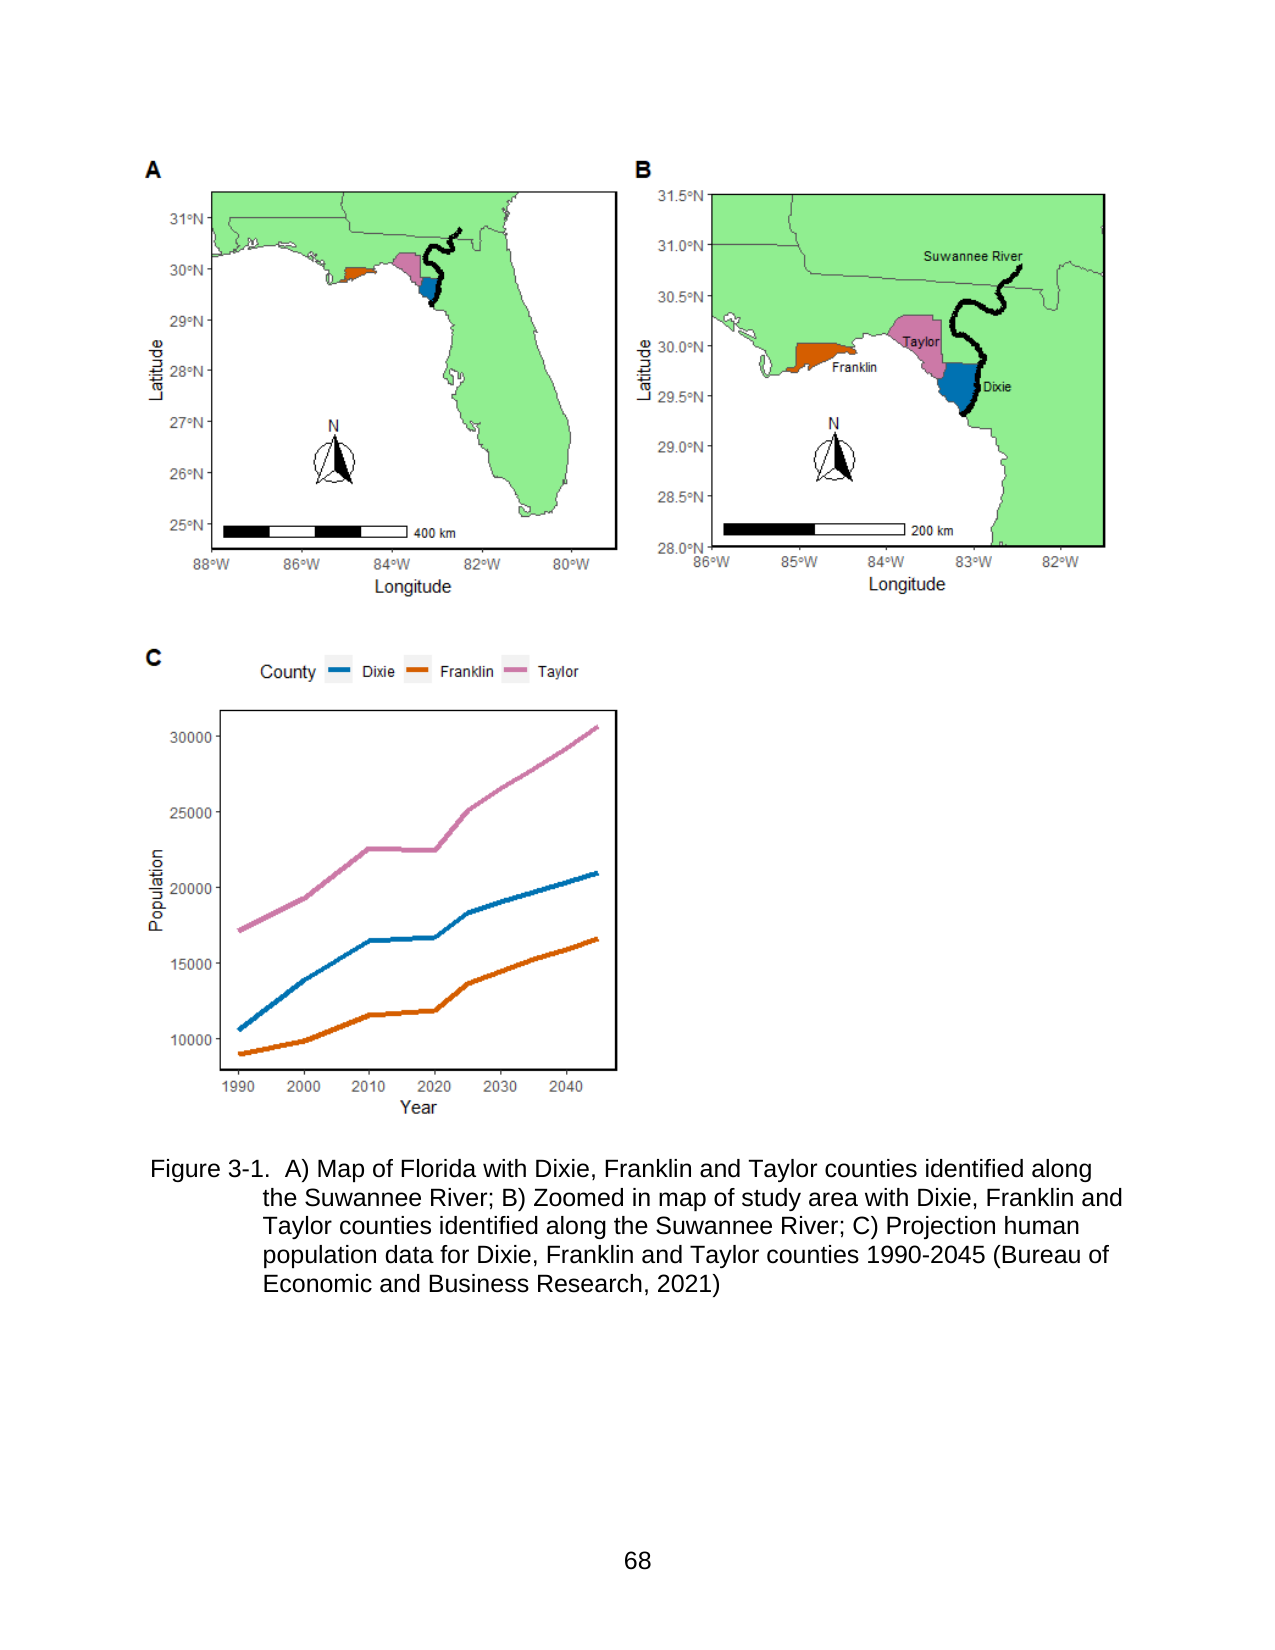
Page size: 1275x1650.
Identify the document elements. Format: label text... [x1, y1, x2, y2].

text Figure 3-1. A) Map of Florida with Dixie, Franklin and Taylor counties identified along the Suwannee River; B) Zoomed in map of study area with Dixie, Franklin and Taylor counties identified along the Suwannee River; C) Projection human population data for Dixie, Franklin and Taylor counties 1990-2045 (Bureau of Economic and Business Research, 2021) [150, 1154, 1125, 1298]
picture [138, 150, 1113, 1126]
